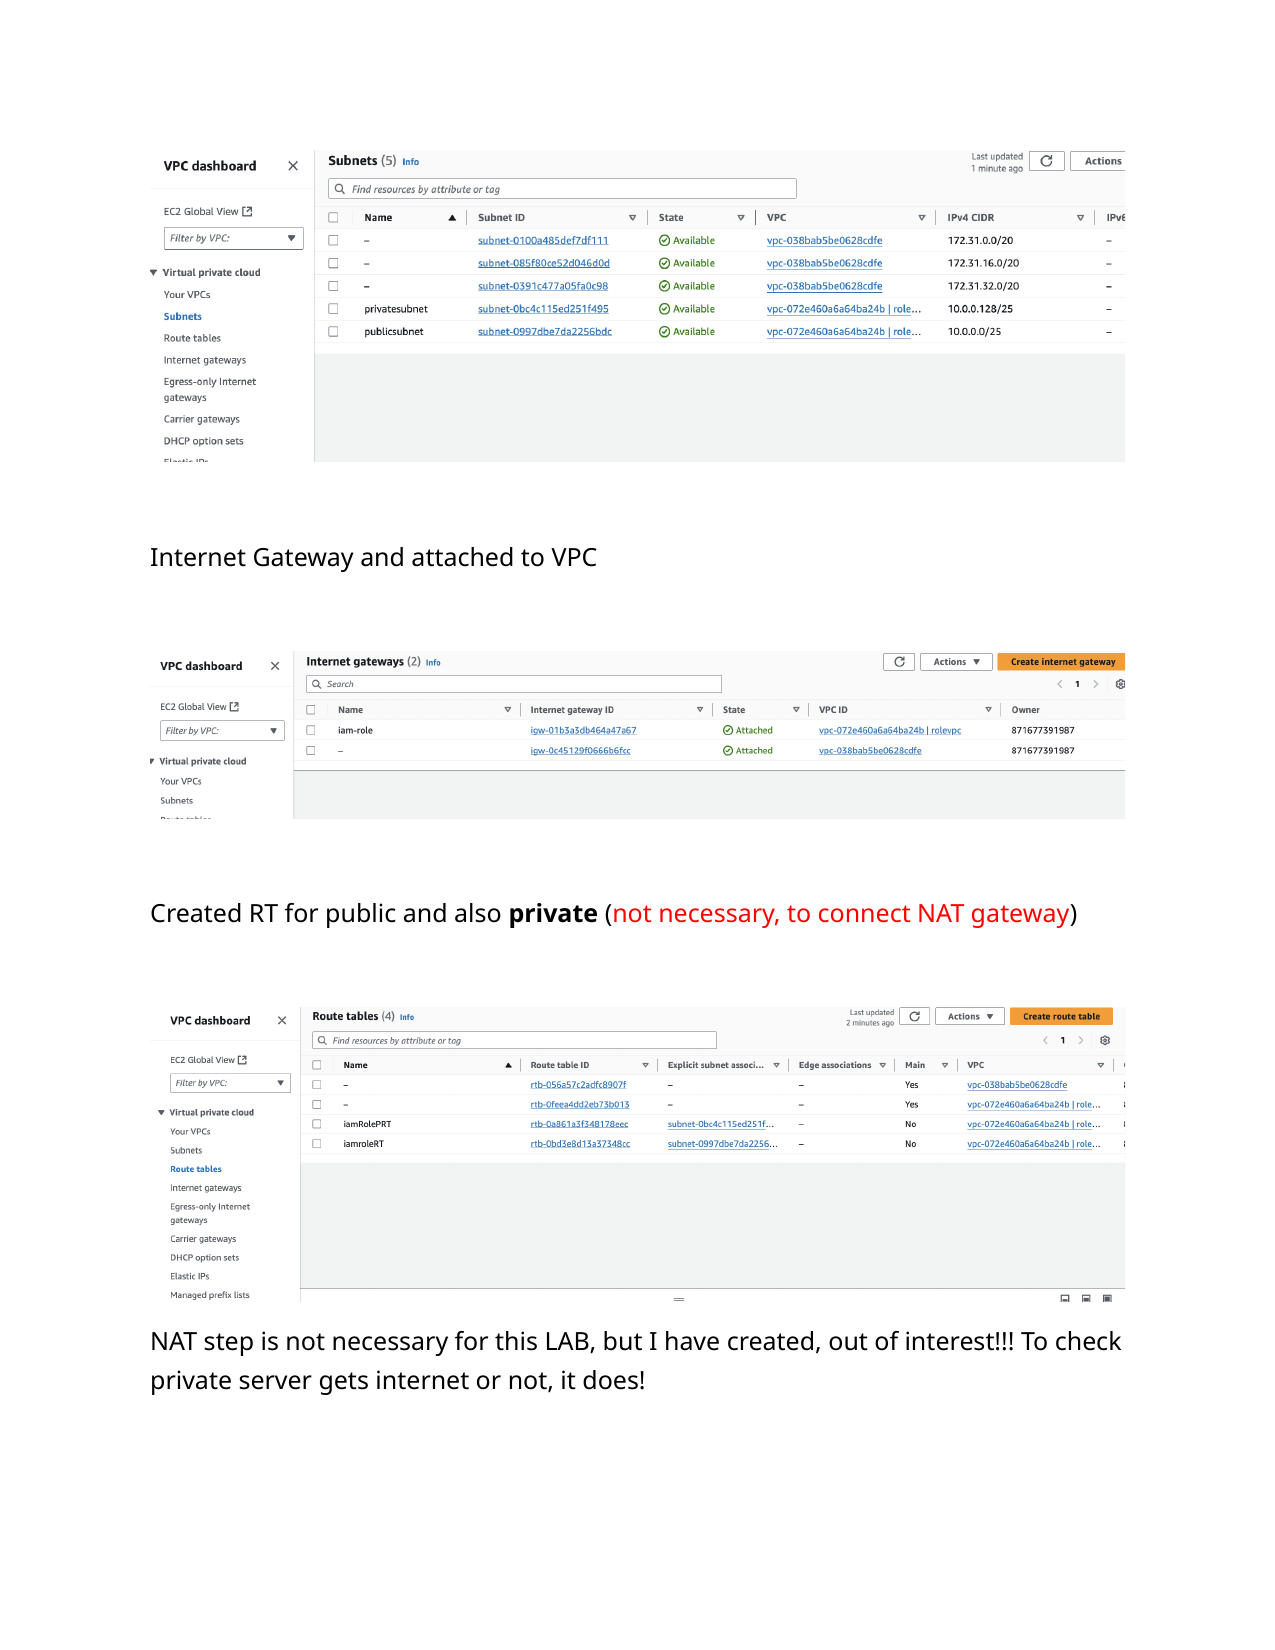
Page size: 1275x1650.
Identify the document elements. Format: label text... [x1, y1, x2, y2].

picture [150, 651, 1125, 819]
picture [150, 150, 1125, 462]
picture [150, 1007, 1125, 1302]
text NAT step is not necessary for this LAB, but I have created, out of interest!!! To check private server gets internet or not, it does! [150, 1324, 1125, 1397]
text Internet Gateway and attached to VPC [150, 539, 1125, 573]
text Created RT for public and also private (not necessary, to connect NAT gateway) [150, 896, 1125, 930]
